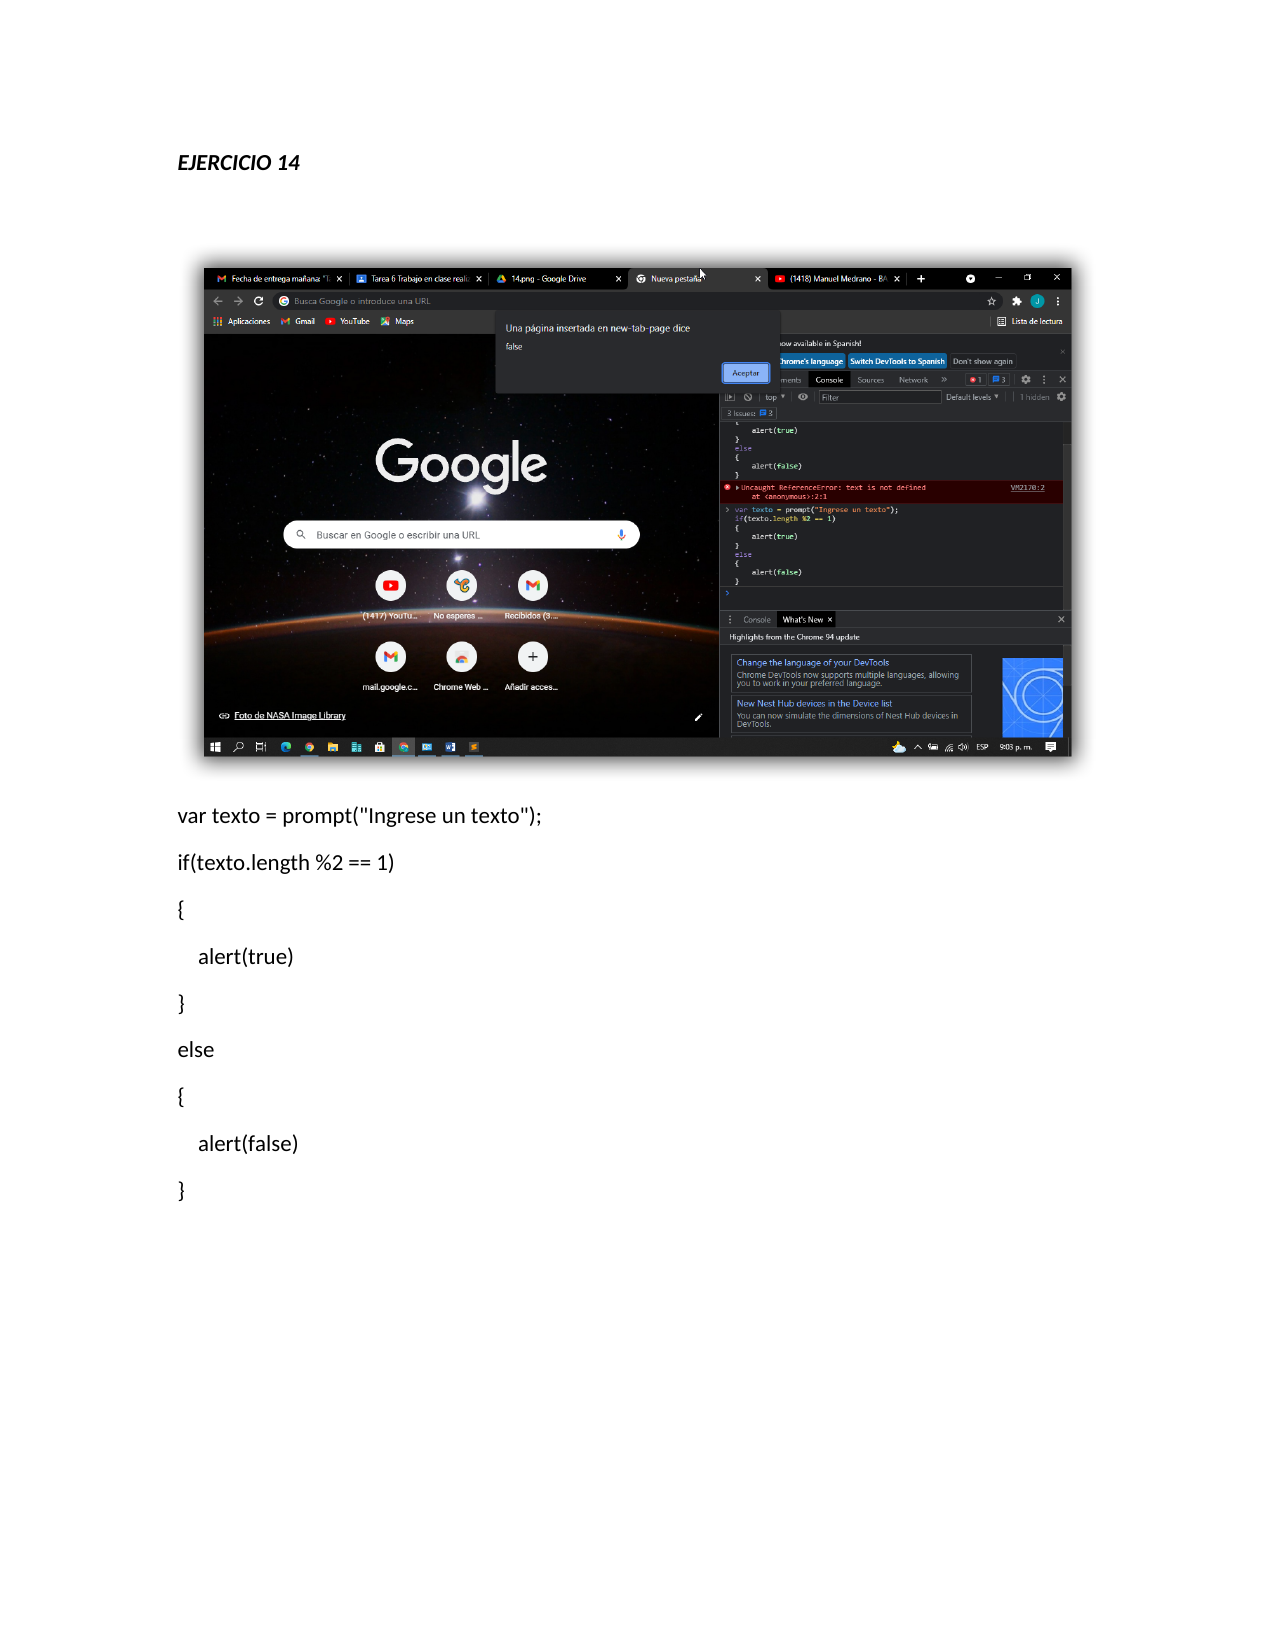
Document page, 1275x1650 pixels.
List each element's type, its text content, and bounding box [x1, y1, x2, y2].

text else [177, 1036, 1098, 1063]
picture [177, 241, 1098, 783]
text { [177, 1082, 1098, 1110]
text { [177, 895, 1098, 923]
text alert(true) [177, 942, 1098, 970]
text alert(false) [177, 1129, 1098, 1157]
text var texto = prompt("Ingrese un texto"); [177, 801, 1098, 829]
text EJERCICIO 14 [177, 148, 1098, 176]
text } [177, 989, 1098, 1017]
text if(texto.length %2 == 1) [177, 848, 1098, 876]
text } [177, 1176, 1098, 1204]
